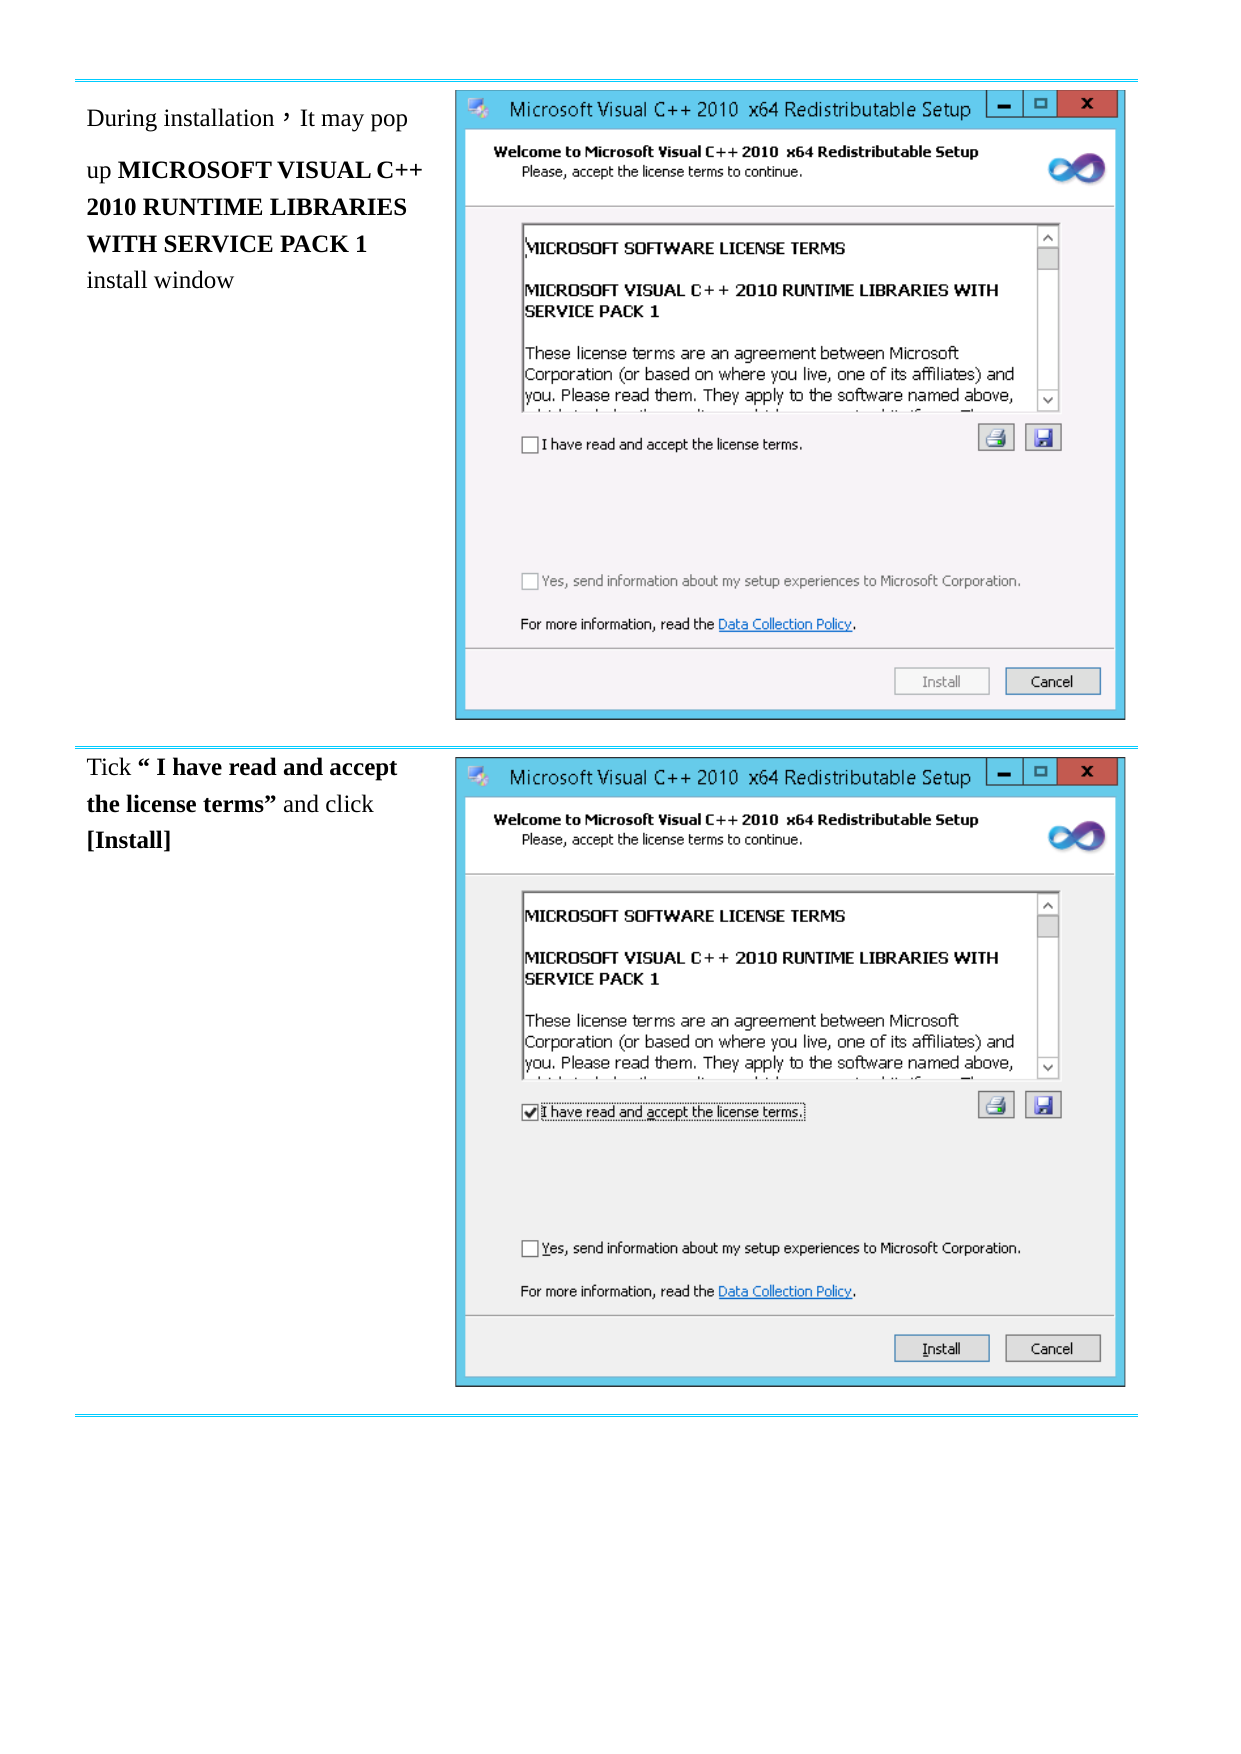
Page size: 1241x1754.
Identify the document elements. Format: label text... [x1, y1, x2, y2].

table_cell During installation，It may pop up MICROSOFT VISUAL C++ 2010 RUNTIME LIBRARIES WITH SERVICE PACK 1 install window [75, 82, 444, 746]
table_cell Tick “ I have read and accept the license terms” and click [Install] [75, 749, 444, 1413]
table_cell [444, 749, 1138, 1413]
picture [455, 757, 1126, 1387]
table_cell [444, 82, 1138, 746]
picture [455, 90, 1126, 720]
